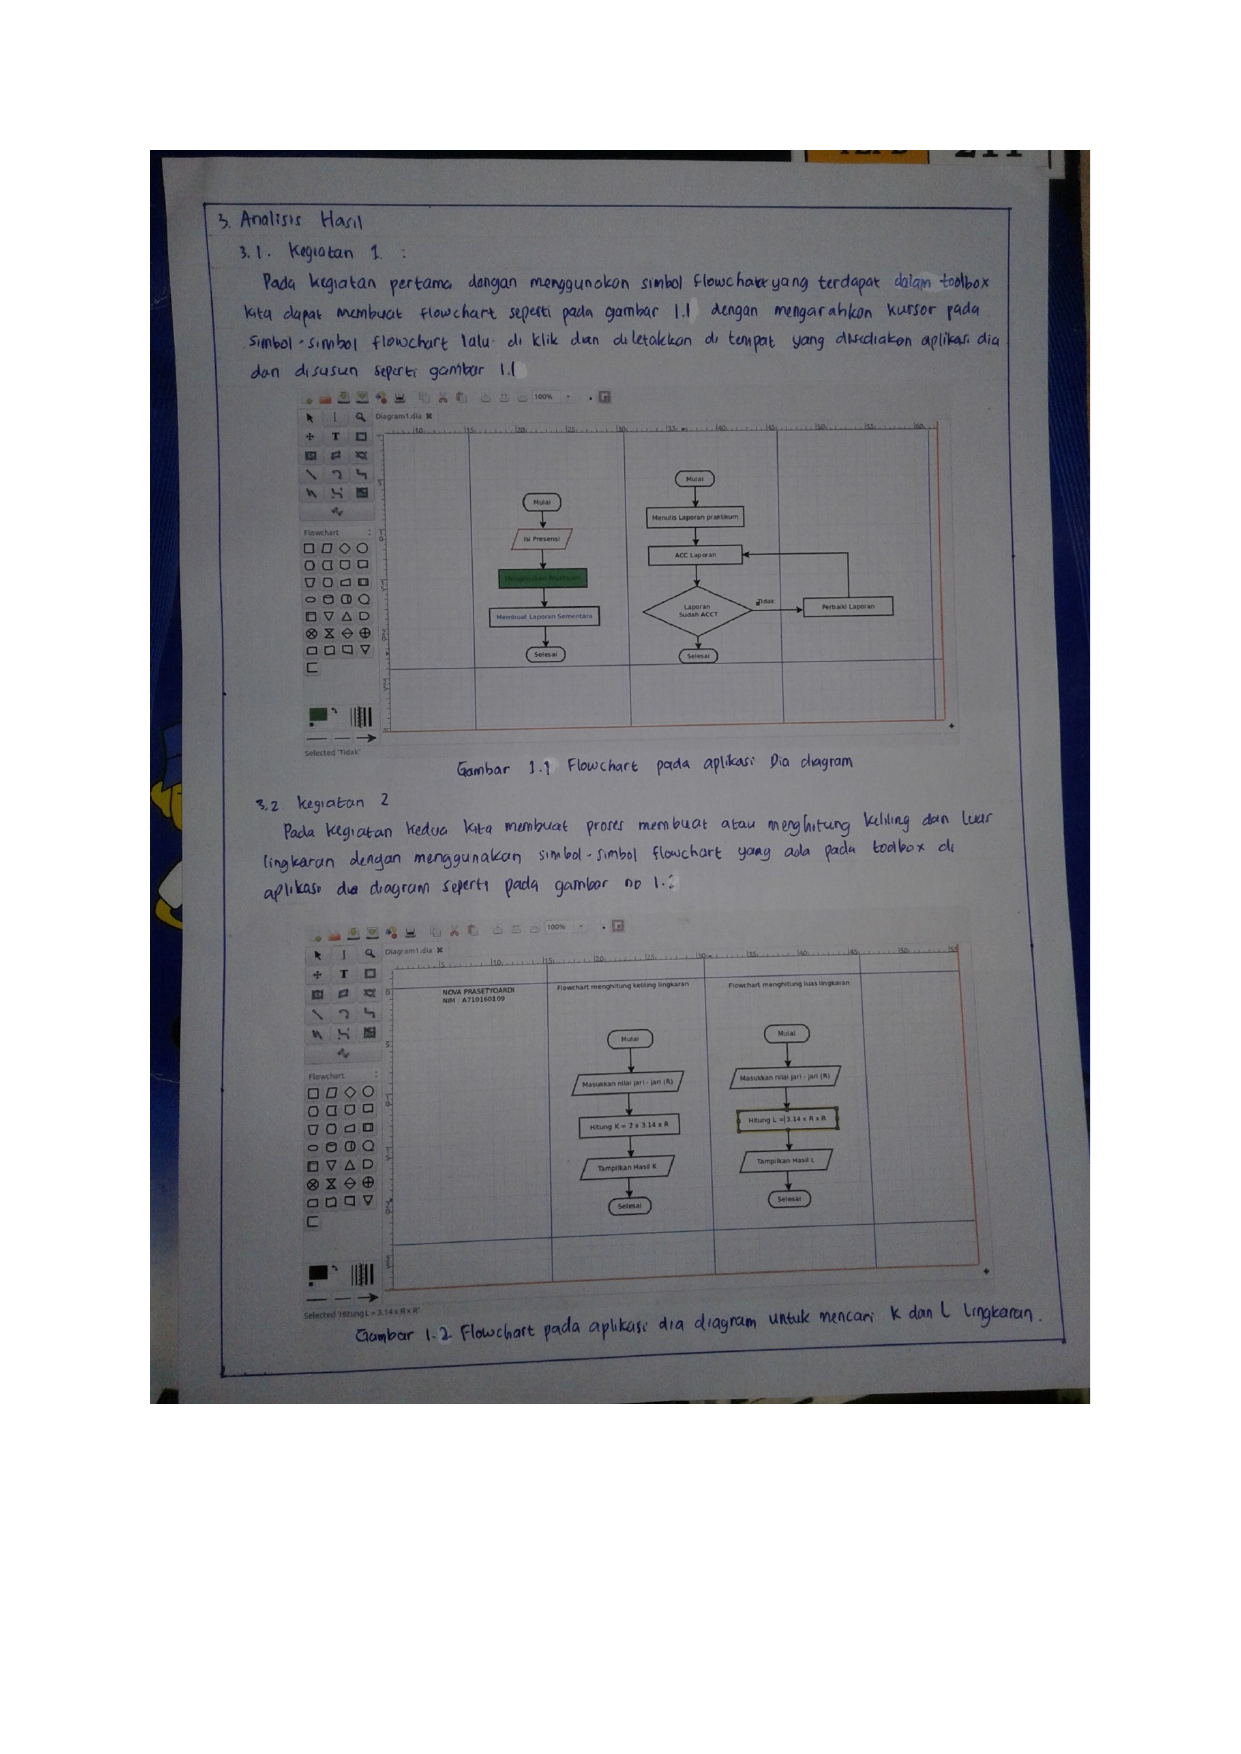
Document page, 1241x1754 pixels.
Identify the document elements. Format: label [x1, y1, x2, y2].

picture [150, 150, 1091, 1404]
